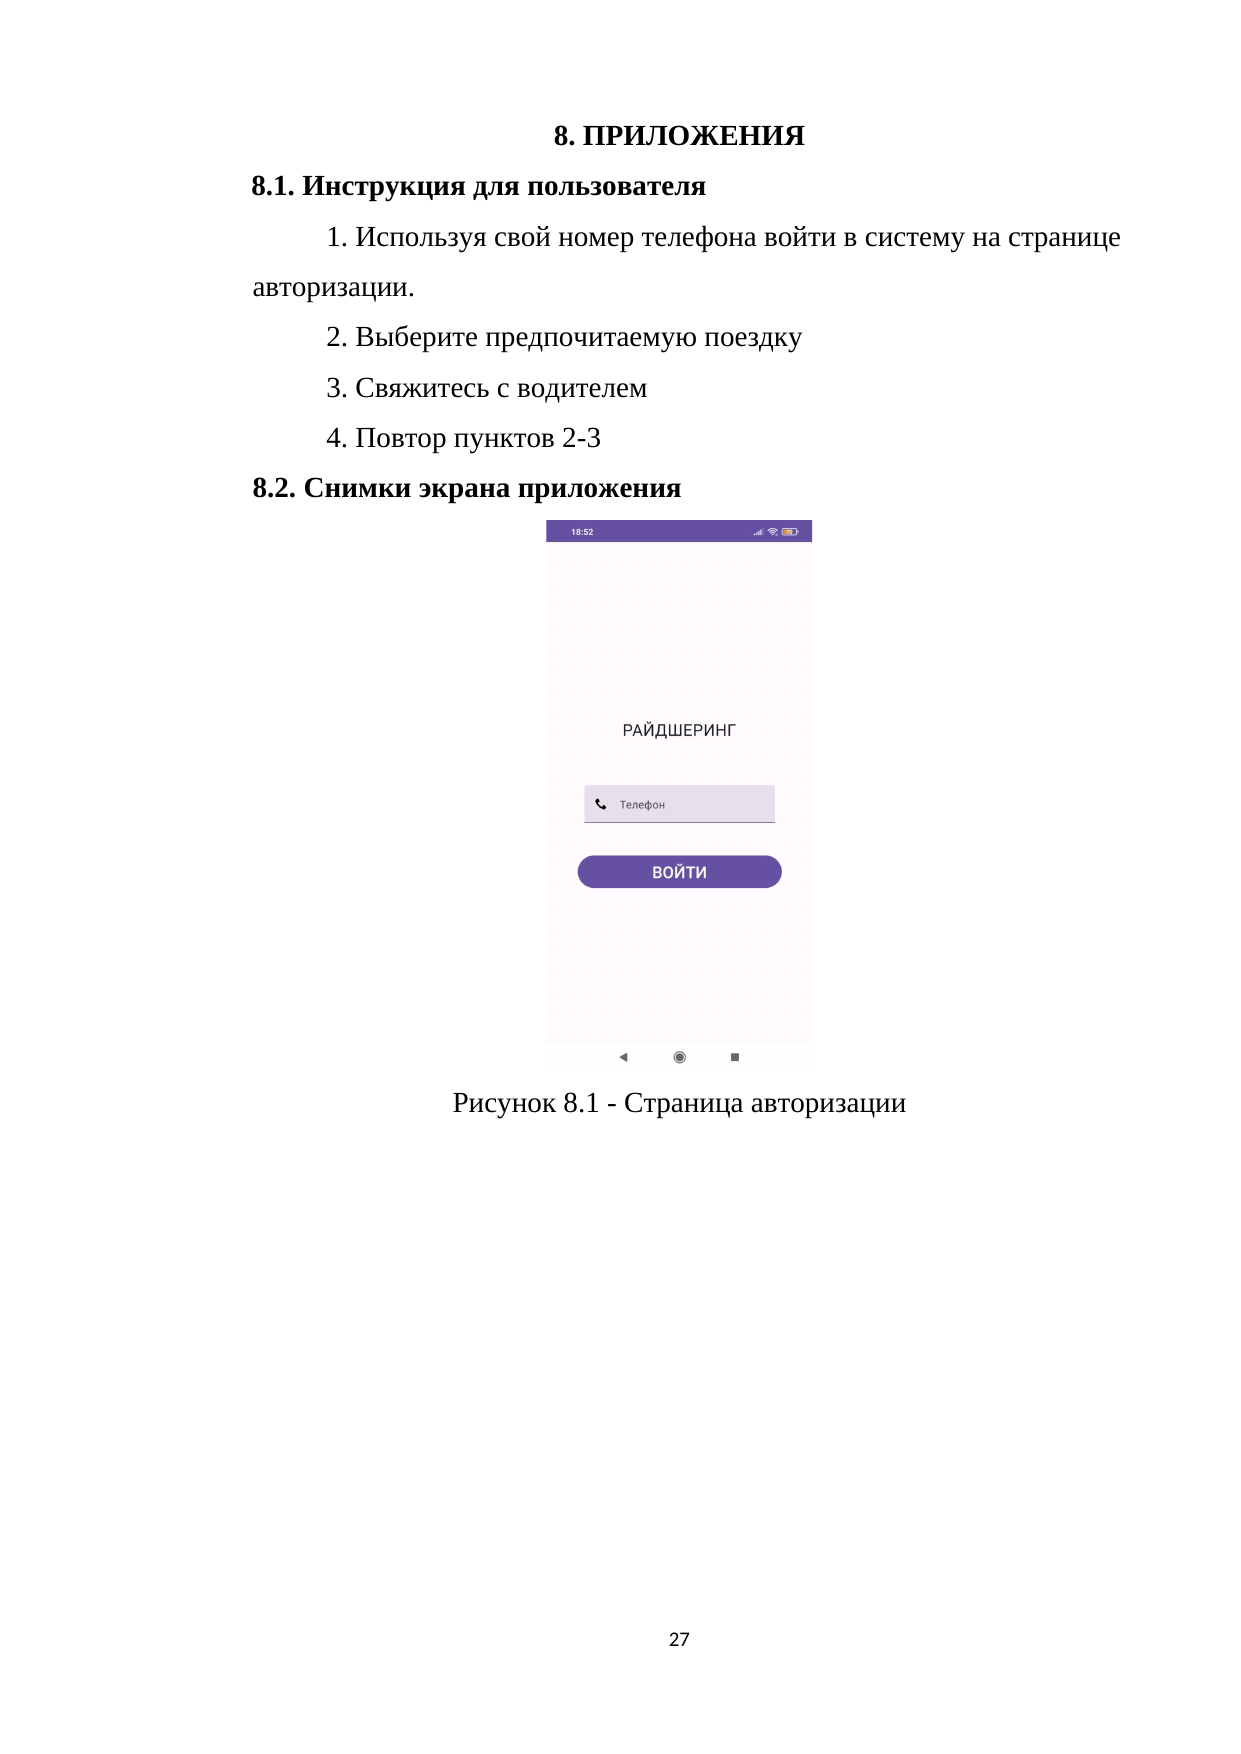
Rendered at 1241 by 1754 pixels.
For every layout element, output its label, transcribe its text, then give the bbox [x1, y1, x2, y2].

text Рисунок 8.1 - Страница авторизации [177, 1085, 1181, 1118]
picture [546, 520, 813, 1073]
text 4. Повтор пунктов 2-3 [252, 420, 1181, 453]
text 3. Свяжитесь с водителем [252, 370, 1181, 403]
text 8.1. Инструкция для пользователя [177, 168, 1181, 202]
text 8.2. Снимки экрана приложения [252, 470, 1181, 504]
text 8. ПРИЛОЖЕНИЯ [177, 118, 1181, 152]
text 2. Выберите предпочитаемую поездку [252, 319, 1181, 353]
text 1. Используя свой номер телефона войти в систему на странице авторизации. [252, 219, 1181, 303]
